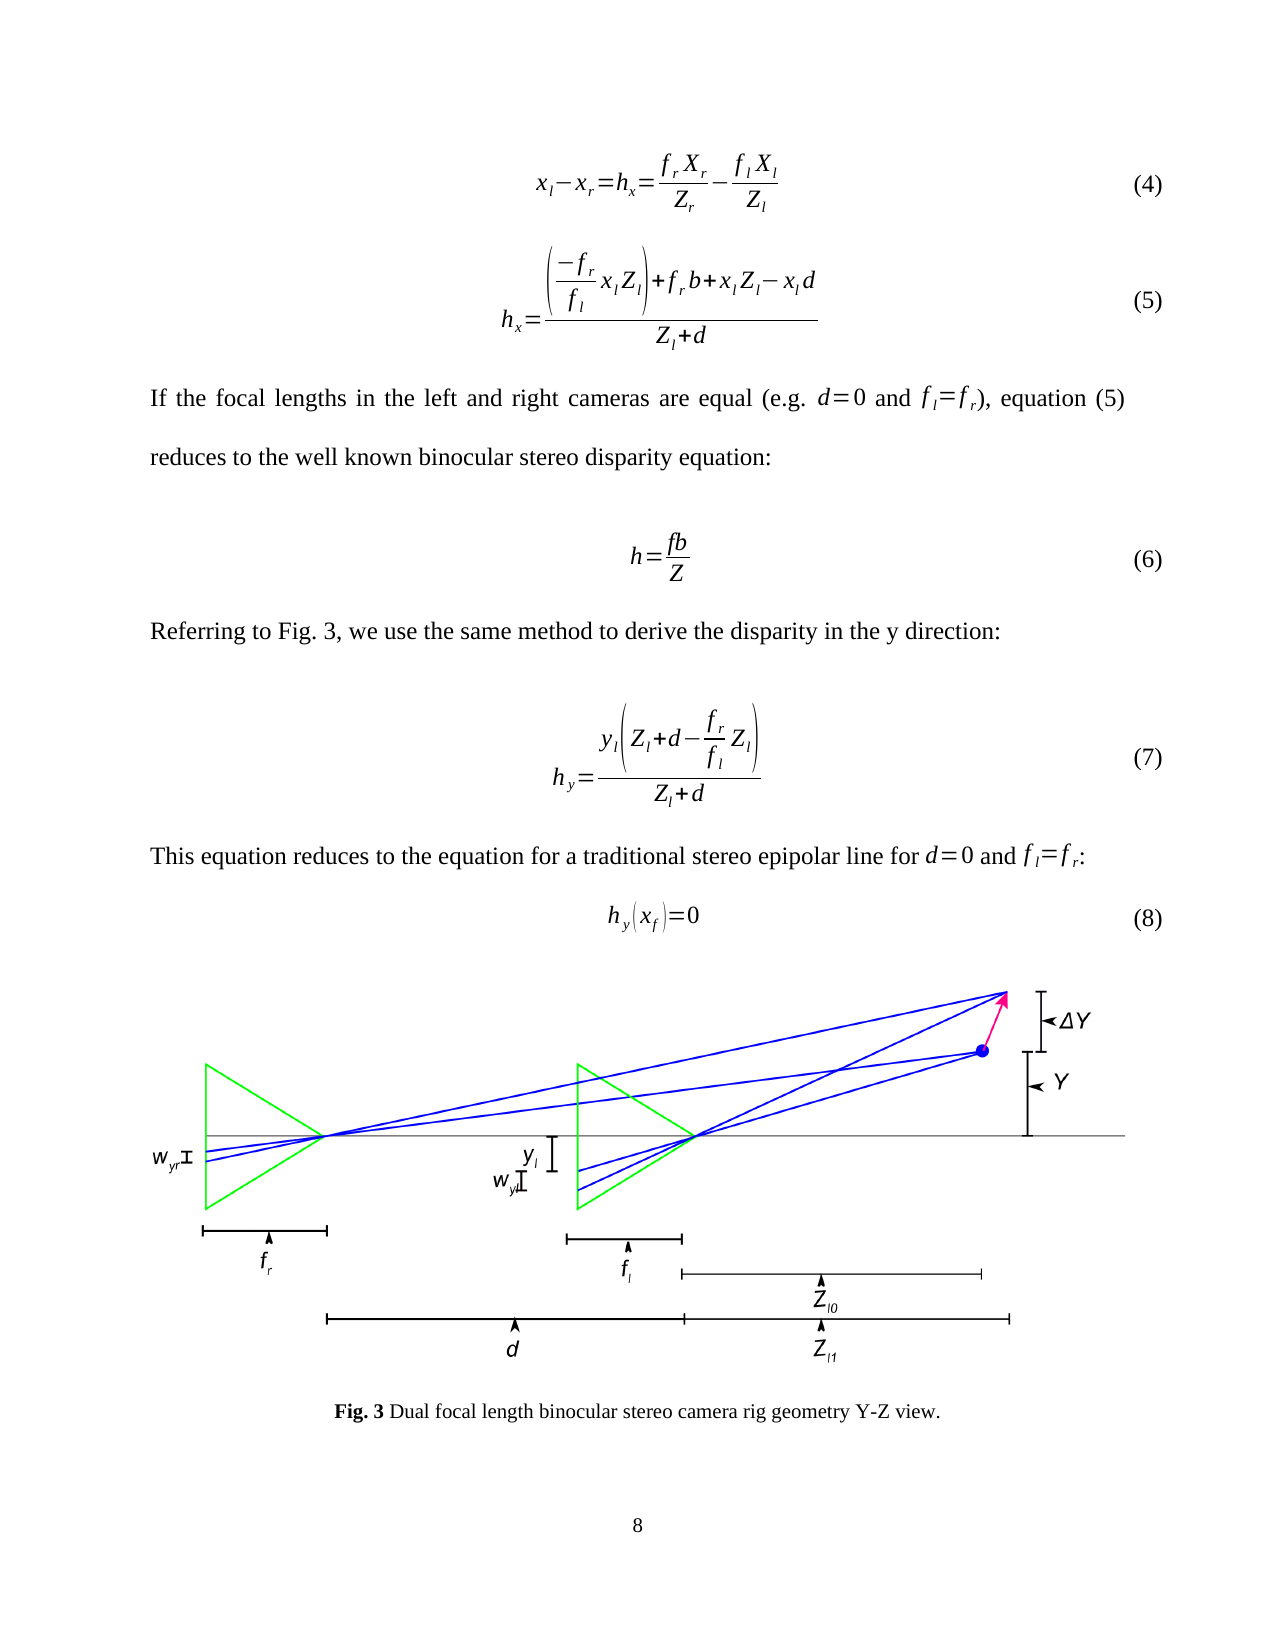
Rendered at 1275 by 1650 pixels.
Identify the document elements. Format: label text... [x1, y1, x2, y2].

text (4) [150, 150, 1125, 216]
text (8) [150, 900, 1125, 934]
text If the focal lengths in the left and right cameras are equal (e.g. and ), equation (5) reduces to the well known binocular stereo disparity equation: [150, 382, 1125, 471]
text (7) [150, 702, 1125, 811]
text Referring to Fig. 3, we use the same method to derive the disparity in the y direction: [150, 616, 1125, 645]
text Fig. 3 Dual focal length binocular stereo camera rig geometry Y-Z view. [150, 1399, 1125, 1423]
text This equation reduces to the equation for a traditional stereo epipolar line for and : [150, 839, 1125, 871]
text (5) [150, 245, 1125, 353]
text (6) [150, 528, 1125, 587]
picture [150, 963, 1125, 1371]
